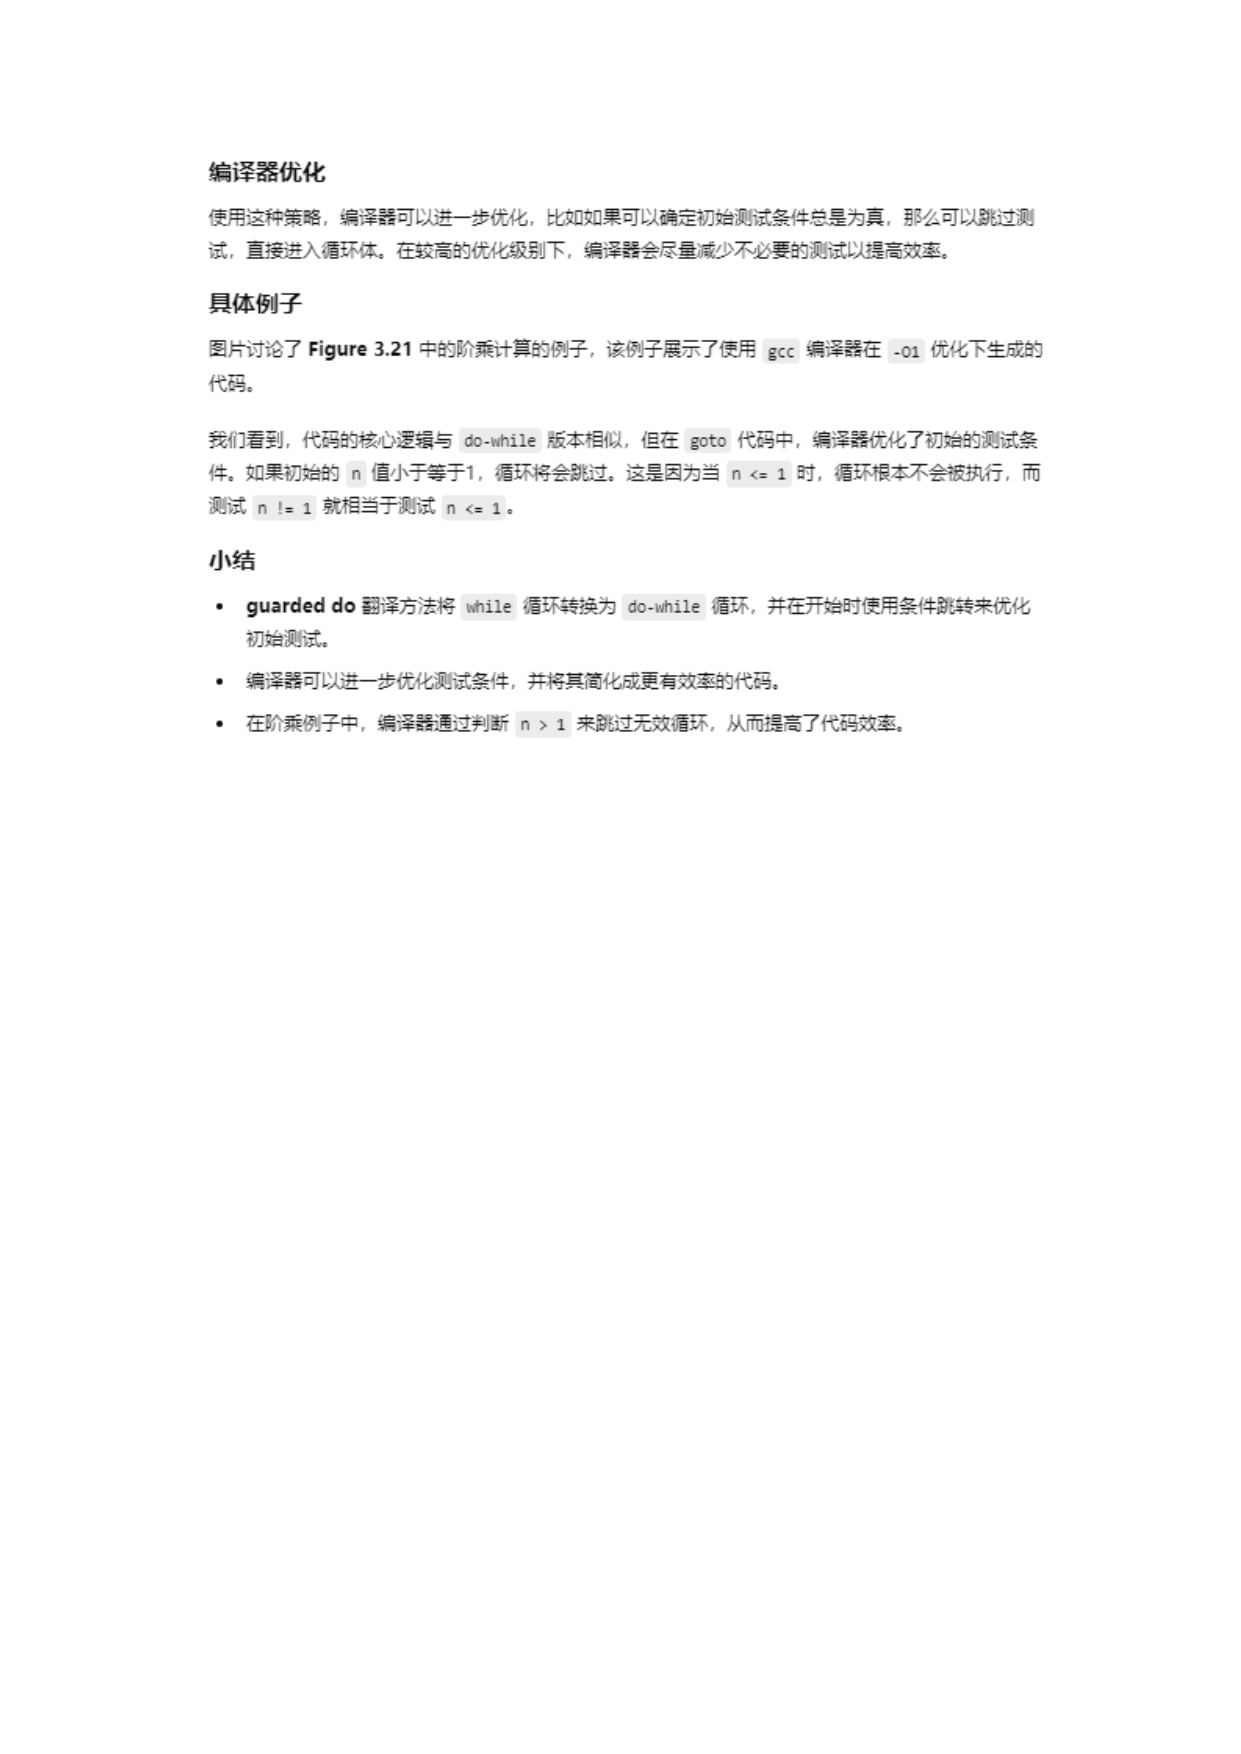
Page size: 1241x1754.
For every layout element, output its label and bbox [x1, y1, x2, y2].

picture [187, 151, 1099, 746]
